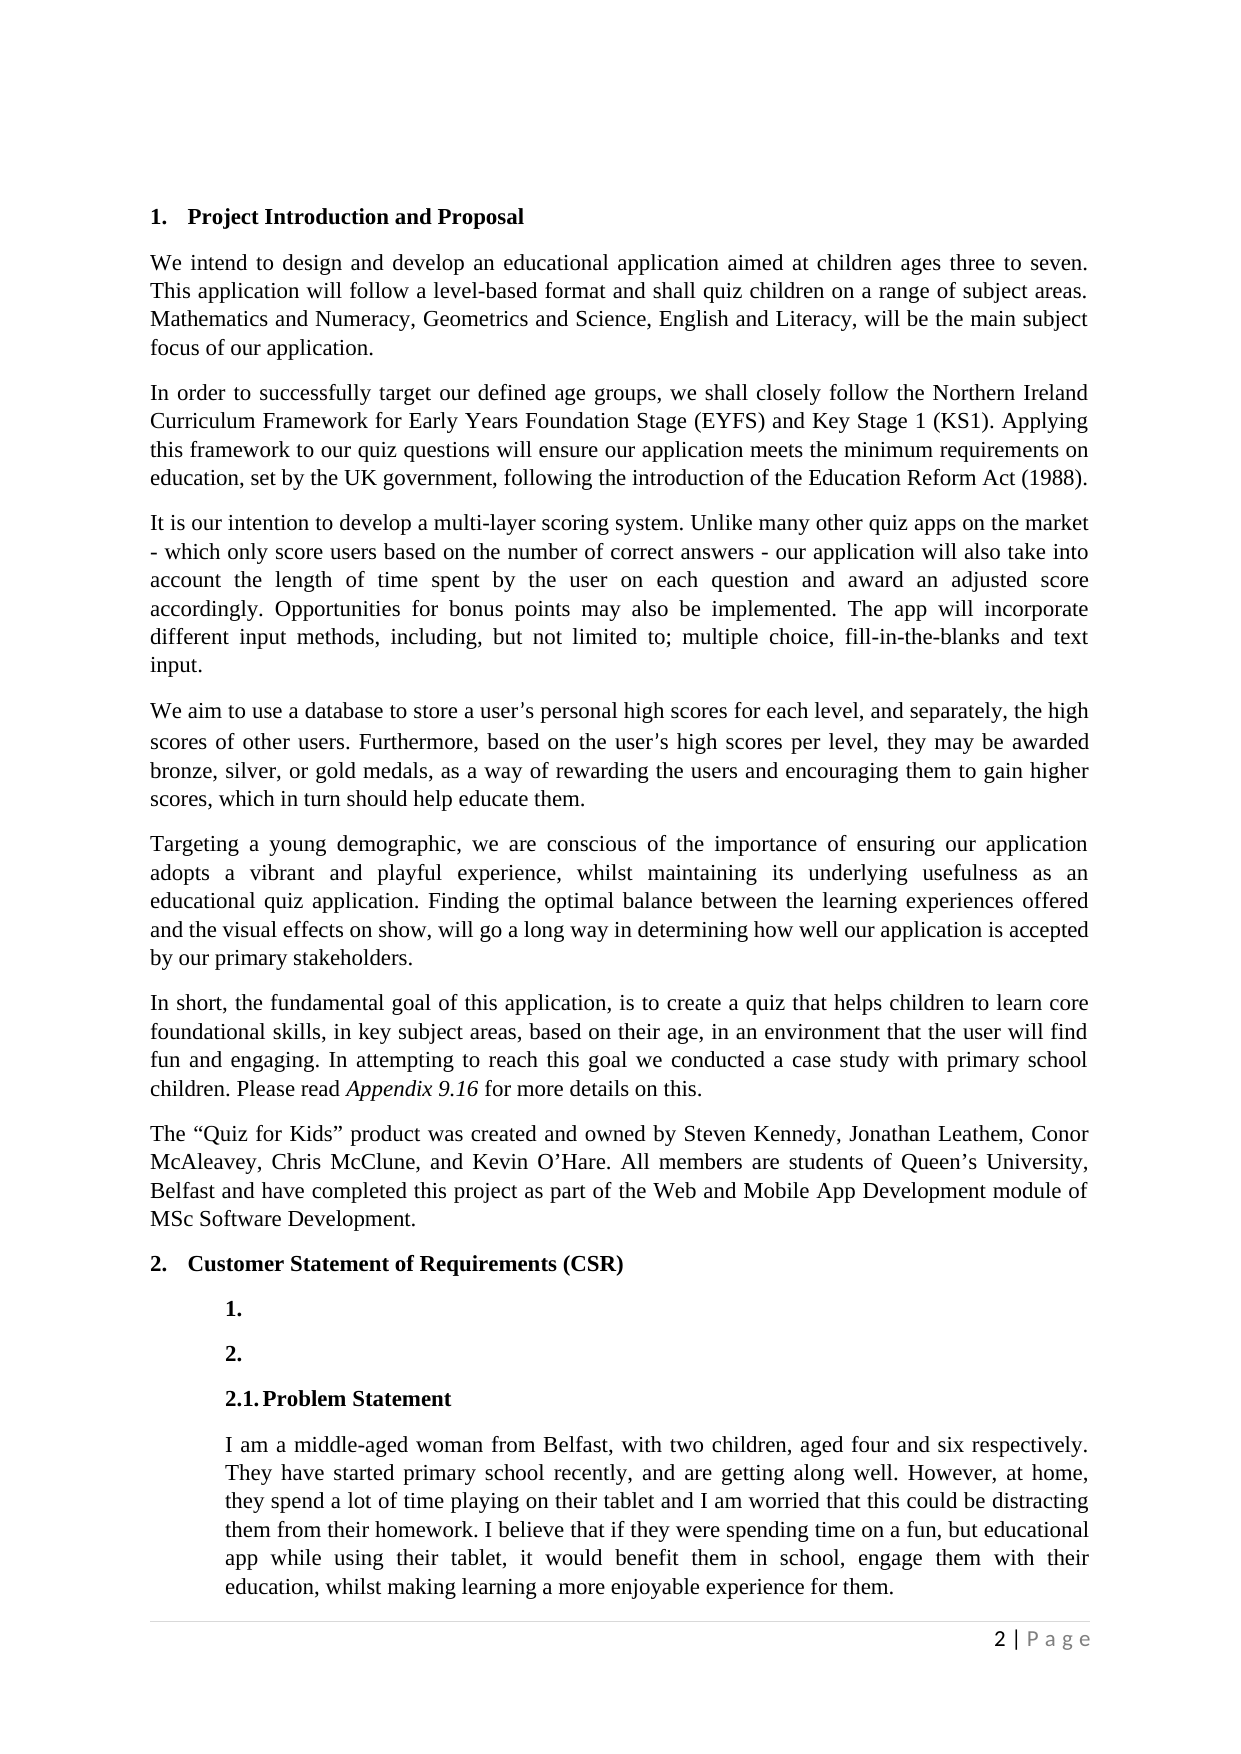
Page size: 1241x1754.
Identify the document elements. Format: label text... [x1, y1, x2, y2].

list Customer Statement of Requirements (CSR) [150, 1250, 1090, 1277]
text In order to successfully target our defined age groups, we shall closely follow the Northern Ireland Curriculum Framework for Early Years Foundation Stage (EYFS) and Key Stage 1 (KS1). Applying this framework to our quiz questions will ensure our application meets the minimum requirements on education, set by the UK government, following the introduction of the Education Reform Act (1988). [150, 379, 1090, 491]
list Problem Statement [225, 1386, 1090, 1412]
text I am a middle-aged woman from Belfast, with two children, aged four and six respectively. They have started primary school recently, and are getting along well. However, at home, they spend a lot of time playing on their tablet and I am worried that this could be distracting them from their homework. I believe that if they were spending time on a fun, but educational app while using their tablet, it would benefit them in school, engage them with their education, whilst making learning a more enjoyable experience for them. [225, 1431, 1090, 1599]
text In short, the fundamental goal of this application, is to create a quiz that helps children to learn core foundational skills, in key subject areas, based on their age, in an environment that the user will find fun and engaging. In attempting to reach this goal we conducted a case study with primary school children. Please read Appendix 9.16 for more details on this. [150, 989, 1090, 1101]
text We aim to use a database to store a user’s personal high scores for each level, and separately, the high scores of other users. Furthermore, based on the user’s high scores per level, they may be awarded bronze, silver, or gold medals, as a way of rewarding the users and encouraging them to gain higher scores, which in turn should help educate them. [150, 697, 1090, 812]
text Targeting a young demographic, we are conscious of the importance of ensuring our application adopts a vibrant and playful experience, whilst maintaining its underlying usefulness as an educational quiz application. Finding the optimal balance between the learning experiences offered and the visual effects on show, will go a long way in determining how well our application is accepted by our primary stakeholders. [150, 831, 1090, 971]
text It is our intention to develop a multi-layer scoring system. Unlike many other quiz apps on the market - which only score users based on the number of correct answers - our application will also take into account the length of time spent by the user on each question and award an adjusted score accordingly. Opportunities for bonus points may also be implemented. The app will incorporate different input methods, including, but not limited to; multiple choice, fill-in-the-blanks and text input. [150, 509, 1090, 678]
list Project Introduction and Proposal [150, 203, 1090, 230]
text We intend to design and develop an educational application aimed at children ages three to seven. This application will follow a level-based format and shall quiz children on a range of subject areas. Mathematics and Numeracy, Geometrics and Science, English and Literacy, will be the main subject focus of our application. [150, 248, 1090, 360]
text The “Quiz for Kids” product was created and owned by Steven Kennedy, Jonathan Leathem, Conor McAleavey, Chris McClune, and Kevin O’Hare. All members are students of Queen’s University, Belfast and have completed this project as part of the Web and Mobile App Development module of MSc Software Development. [150, 1120, 1090, 1231]
